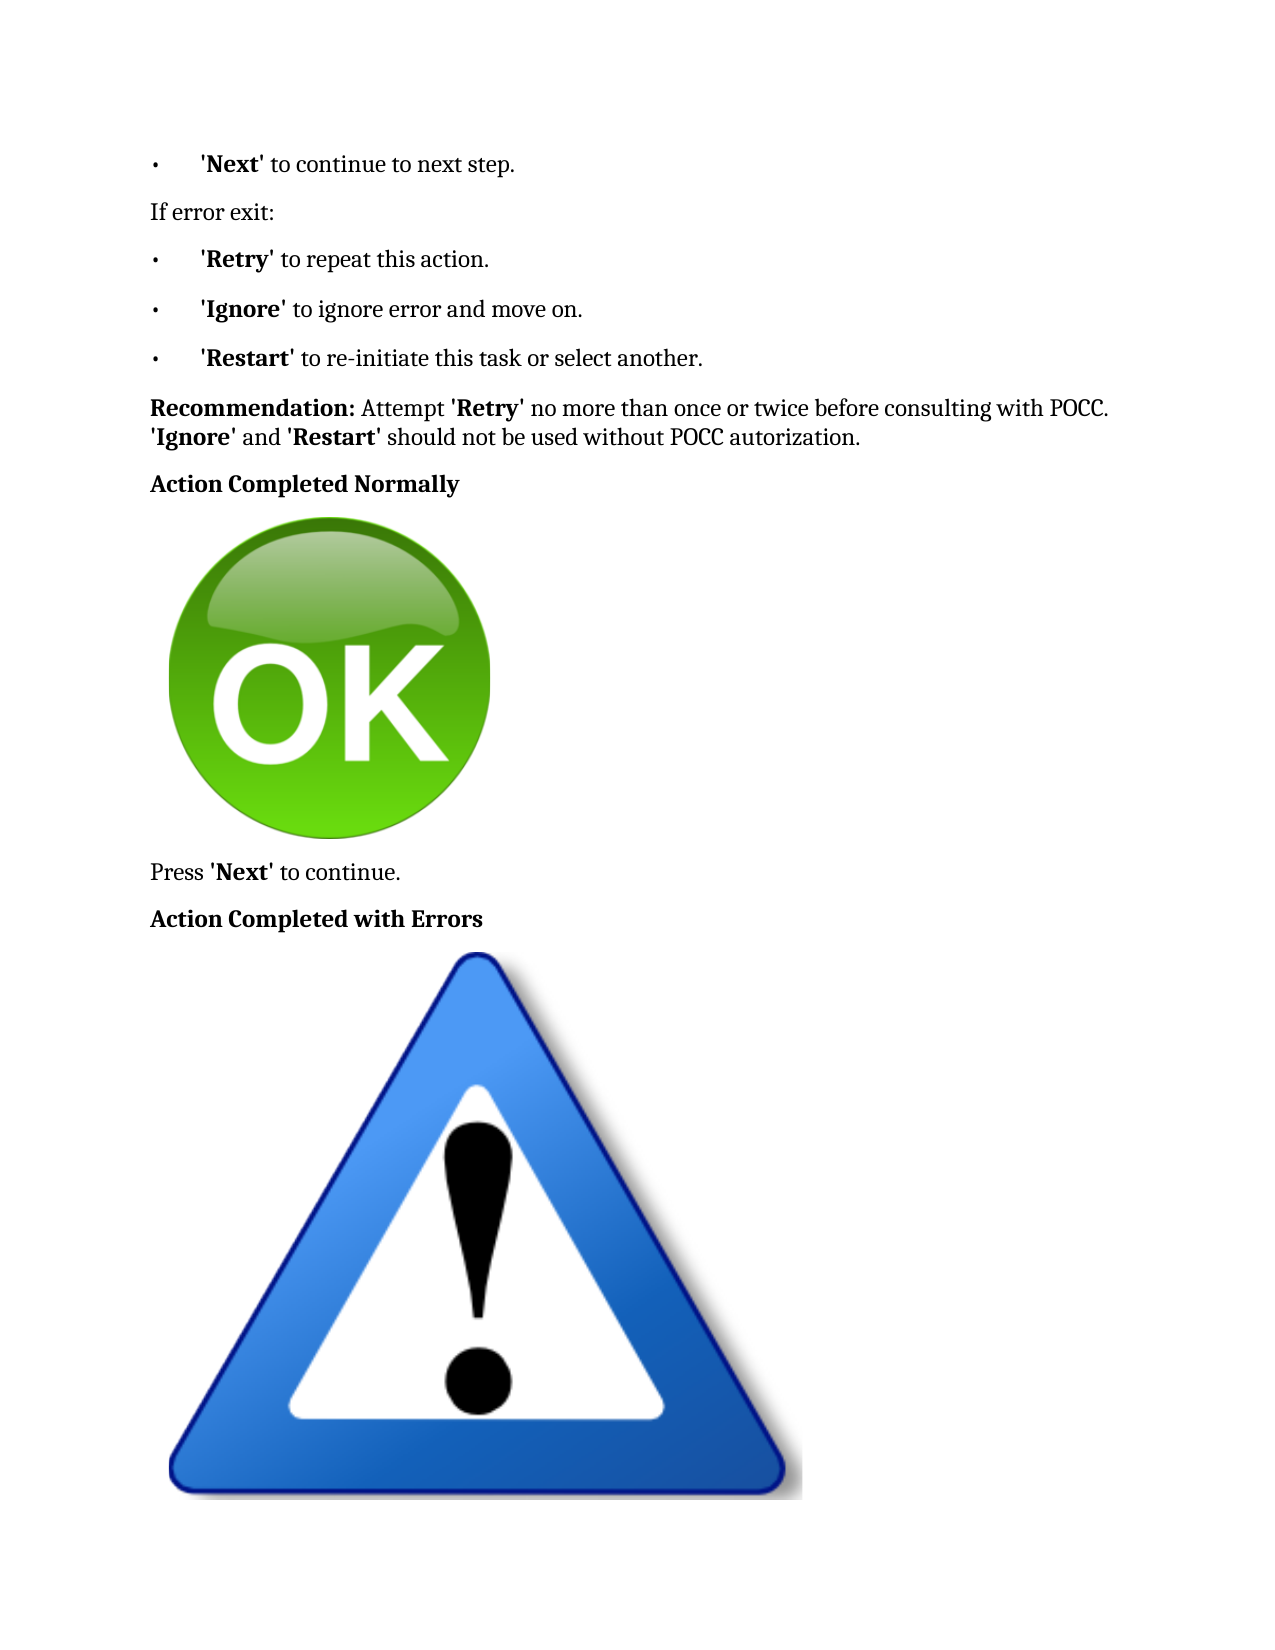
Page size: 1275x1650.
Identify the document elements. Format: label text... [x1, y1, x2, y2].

text Press 'Next' to continue. [150, 858, 1125, 886]
list 'Retry' to repeat this action. [150, 245, 1125, 274]
list 'Next' to continue to next step. [150, 150, 1125, 179]
text Recommendation: Attempt 'Retry' no more than once or twice before consulting with POCC. 'Ignore' and 'Restart' should not be used without POCC autorization. [150, 394, 1125, 451]
list 'Restart' to re-initiate this task or select another. [150, 344, 1125, 373]
picture [168, 517, 491, 839]
text If error exit: [150, 197, 1125, 226]
text Action Completed with Errors [150, 905, 1125, 934]
text Action Completed Normally [150, 470, 1125, 499]
list 'Ignore' to ignore error and move on. [150, 294, 1125, 323]
picture [168, 952, 803, 1500]
